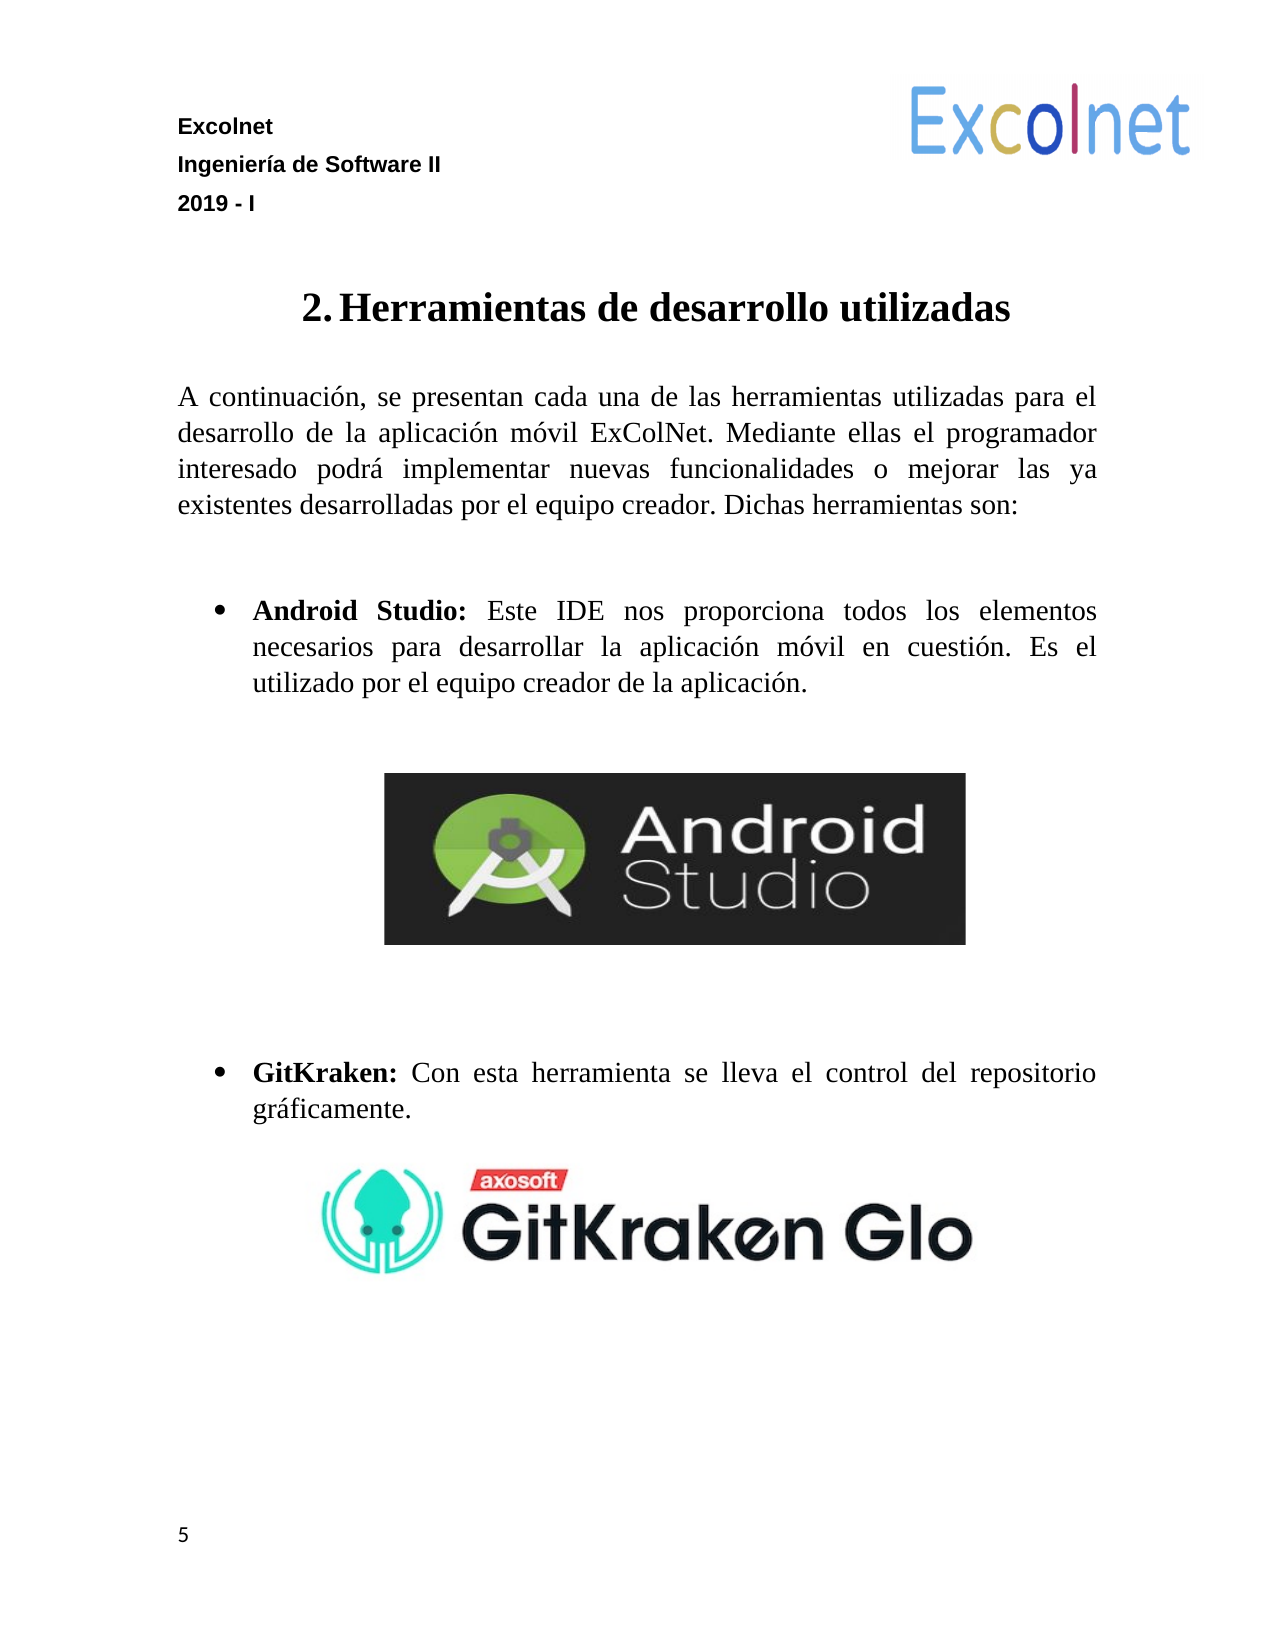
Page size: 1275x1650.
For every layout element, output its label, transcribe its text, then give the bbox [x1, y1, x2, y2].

list GitKraken: Con esta herramienta se lleva el control del repositorio gráficamente. [215, 1055, 1098, 1125]
text A continuación, se presentan cada una de las herramientas utilizadas para el desarrollo de la aplicación móvil ExColNet. Mediante ellas el programador interesado podrá implementar nuevas funcionalidades o mejorar las ya existentes desarrolladas por el equipo creador. Dichas herramientas son: [177, 379, 1098, 521]
picture [286, 1144, 1027, 1299]
list Android Studio: Este IDE nos proporciona todos los elementos necesarios para desarrollar la aplicación móvil en cuestión. Es el utilizado por el equipo creador de la aplicación. [215, 593, 1098, 699]
picture [889, 74, 1205, 159]
picture [384, 773, 966, 945]
subtitle Herramientas de desarrollo utilizadas [215, 282, 1098, 330]
